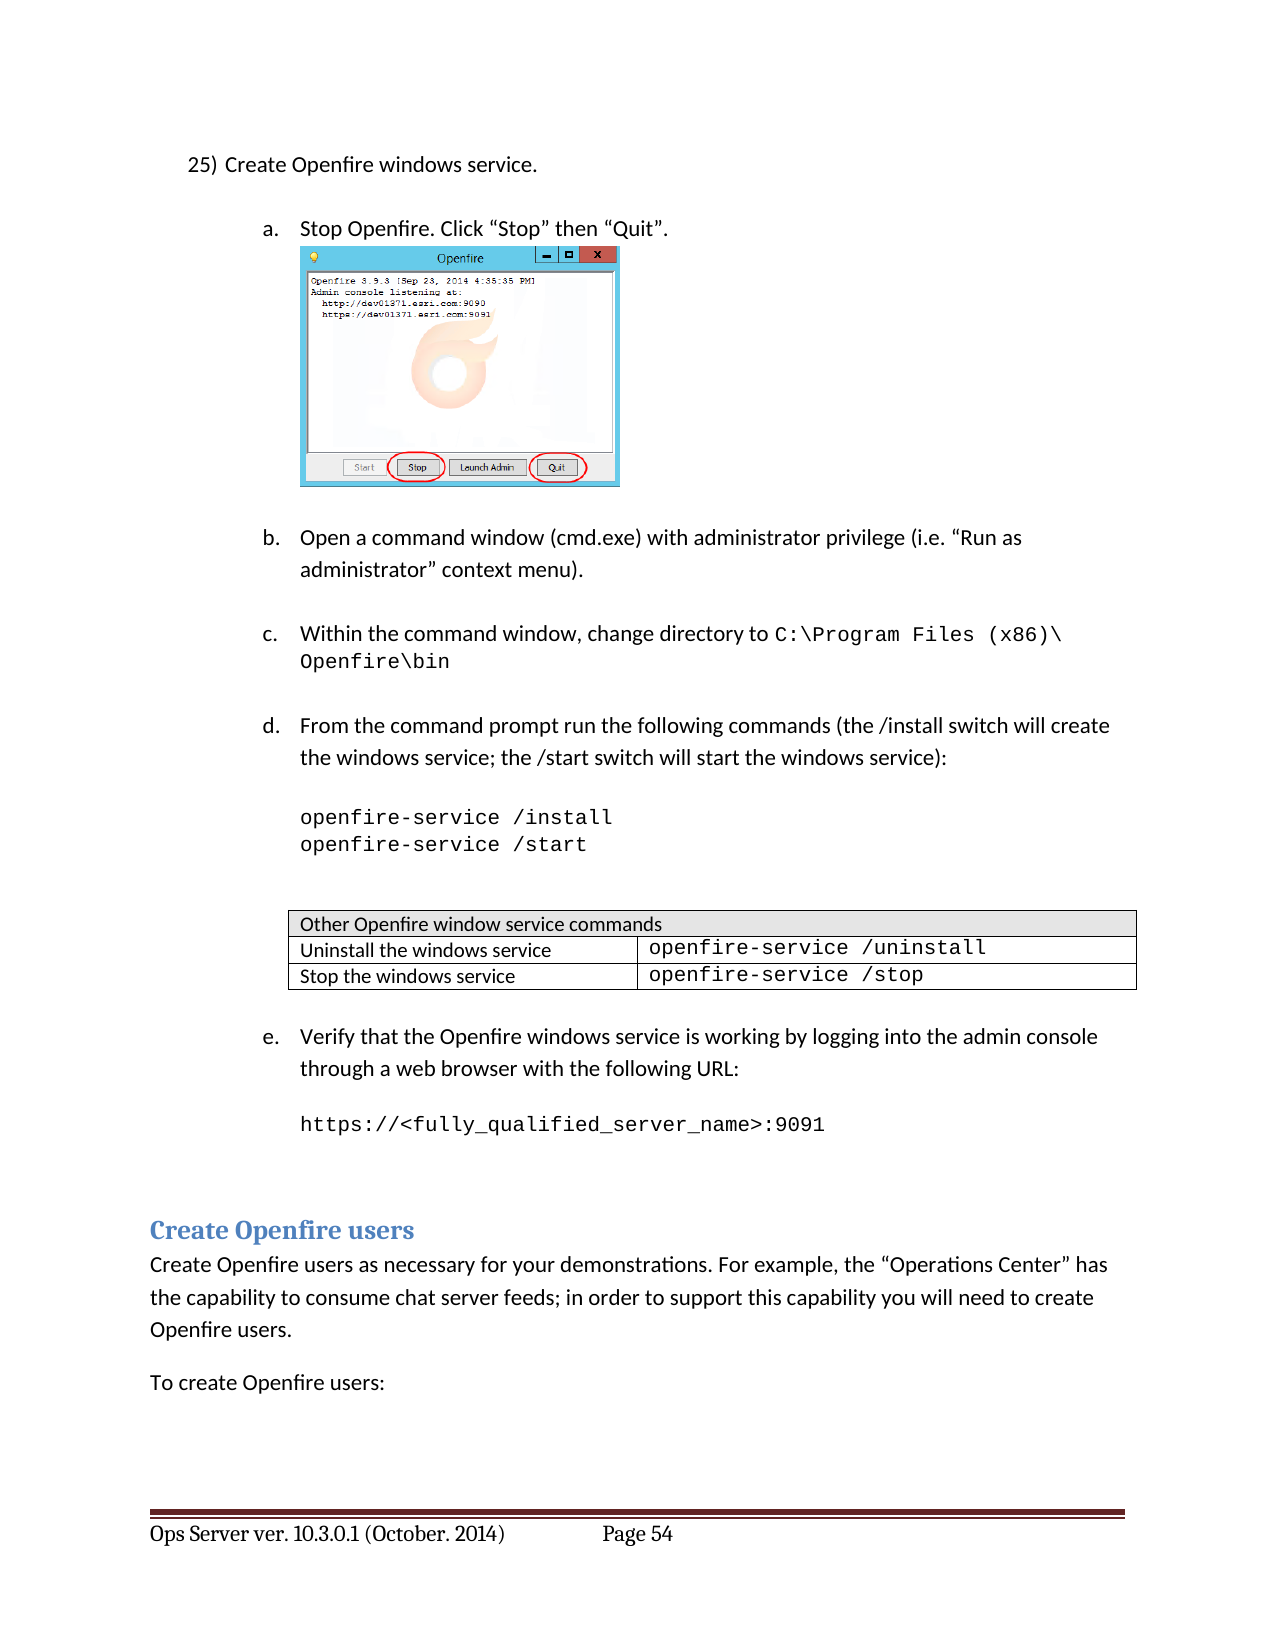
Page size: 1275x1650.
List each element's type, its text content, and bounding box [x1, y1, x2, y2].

table_cell Uninstall the windows service [289, 937, 637, 963]
table_cell openfire-service /stop [638, 964, 1136, 989]
list Stop Openfire. Click “Stop” then “Quit”. [262, 214, 1125, 242]
list openfire-service /start [300, 834, 1125, 858]
text To create Openfire users: [150, 1368, 1125, 1396]
table_cell openfire-service /uninstall [638, 937, 1136, 963]
table_cell Stop the windows service [289, 964, 637, 989]
list Create Openfire windows service. [187, 150, 1125, 178]
table_header Other Openfire window service commands [289, 911, 1136, 936]
list Open a command window (cmd.exe) with administrator privilege (i.e. “Run as administrator” context menu). [262, 523, 1125, 583]
list From the command prompt run the following commands (the /install switch will create the windows service; the /start switch will start the windows service): [262, 711, 1125, 771]
picture [300, 246, 620, 487]
list https://<fully_qualified_server_name>:9091 [300, 1114, 1125, 1137]
list openfire-service /install [300, 807, 1125, 831]
list Verify that the Openfire windows service is working by logging into the admin console through a web browser with the following URL: [262, 1022, 1125, 1082]
list Within the command window, change directory to C:\Program Files (x86)\Openfire\bin [262, 619, 1125, 675]
subtitle Create Openfire users [150, 1215, 1125, 1246]
text Create Openfire users as necessary for your demonstrations. For example, the “Operations Center” has the capability to consume chat server feeds; in order to support this capability you will need to create Openfire users. [150, 1251, 1125, 1343]
